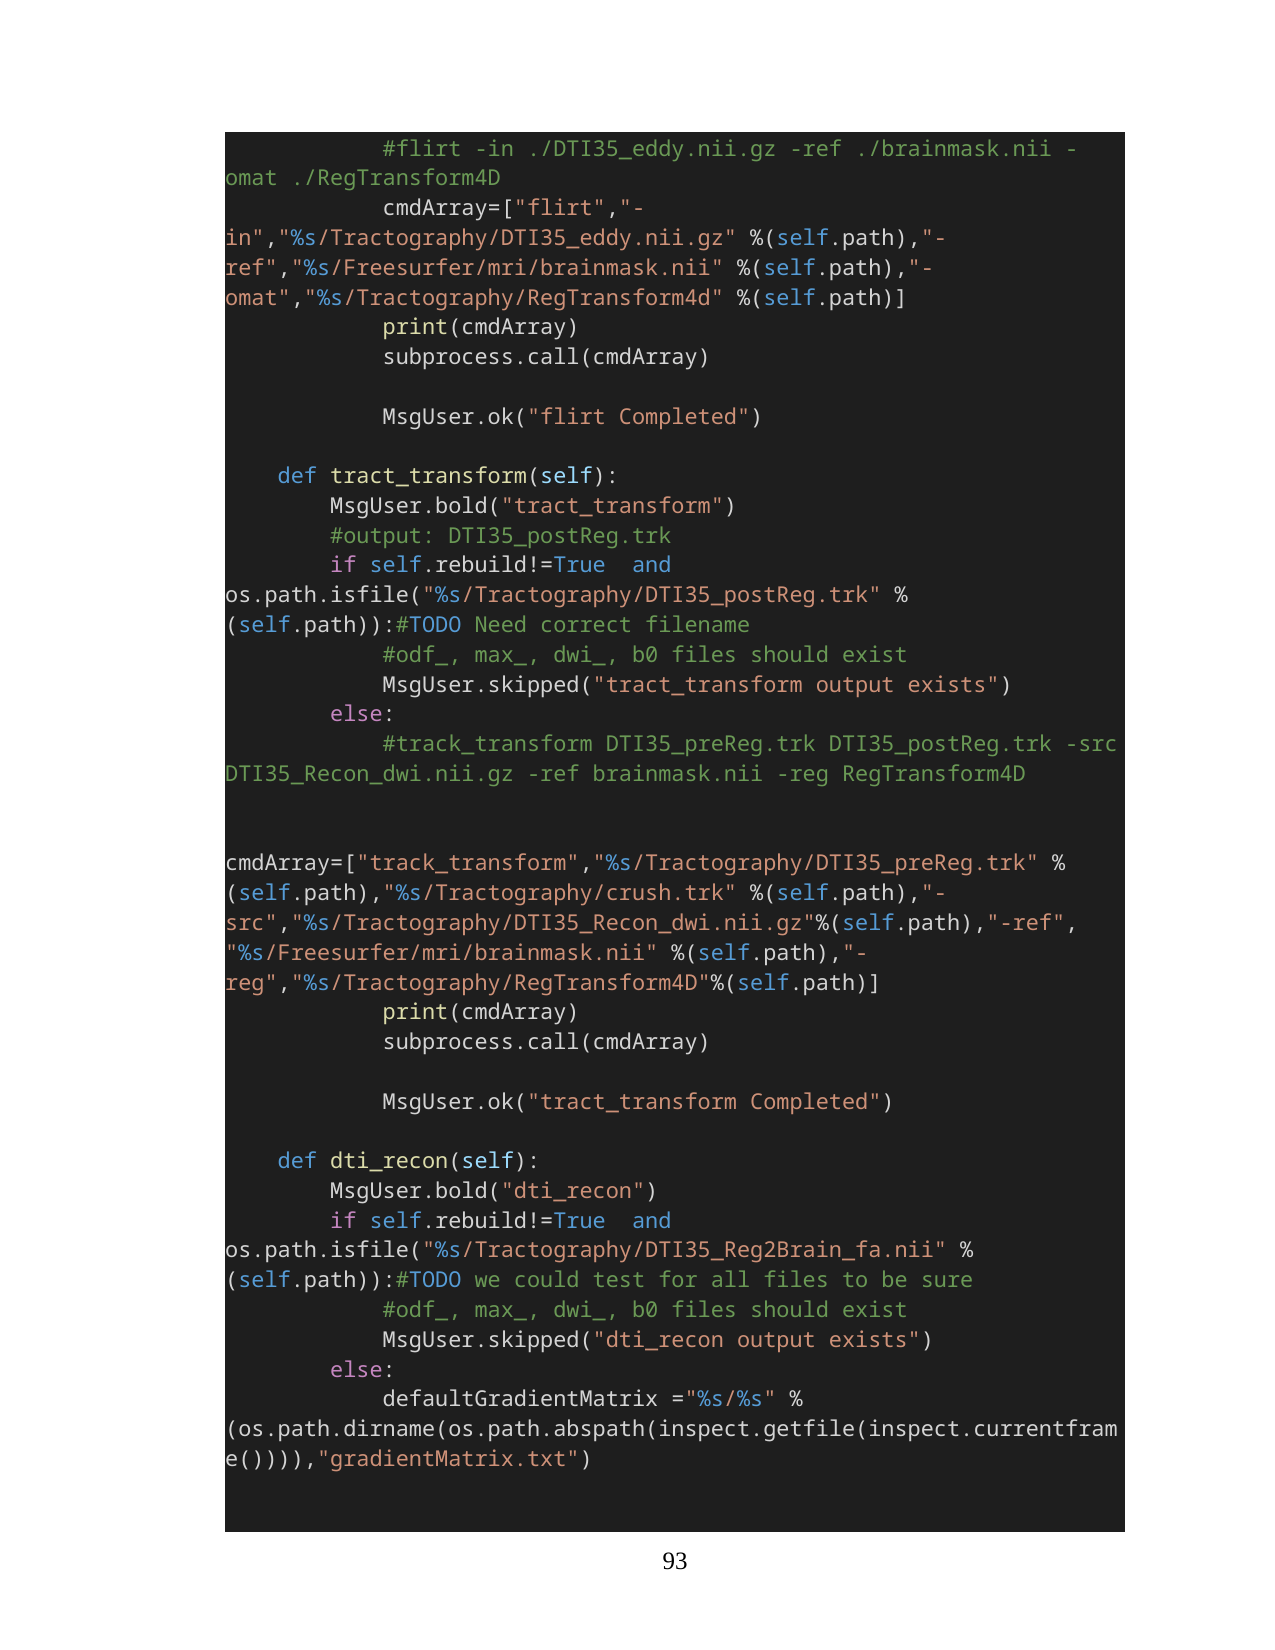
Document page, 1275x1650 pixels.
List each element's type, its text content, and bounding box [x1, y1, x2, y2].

text subprocess.call(cmdArray) [225, 341, 1125, 371]
text #odf_, max_, dwi_, b0 files should exist [225, 639, 1125, 669]
text if self.rebuild!=True and os.path.isfile("%s/Tractography/DTI35_postReg.trk" %(self.path)):#TODO Need correct filename [225, 549, 1125, 639]
text MsgUser.ok("flirt Completed") [225, 401, 1125, 430]
text MsgUser.bold("dti_recon") [225, 1175, 1125, 1205]
text subprocess.call(cmdArray) [225, 1026, 1125, 1056]
text else: [225, 698, 1125, 728]
text #output: DTI35_postReg.trk [225, 520, 1125, 549]
text #track_transform DTI35_preReg.trk DTI35_postReg.trk -src DTI35_Recon_dwi.nii.gz -ref brainmask.nii -reg RegTransform4D [225, 728, 1125, 788]
text MsgUser.skipped("dti_recon output exists") [225, 1324, 1125, 1354]
text defaultGradientMatrix ="%s/%s" %(os.path.dirname(os.path.abspath(inspect.getfile(inspect.currentframe()))),"gradientMatrix.txt") [225, 1383, 1125, 1473]
text cmdArray=["track_transform","%s/Tractography/DTI35_preReg.trk" %(self.path),"%s/Tractography/crush.trk" %(self.path),"-src","%s/Tractography/DTI35_Recon_dwi.nii.gz"%(self.path),"-ref", "%s/Freesurfer/mri/brainmask.nii" %(self.path),"-reg","%s/Tractography/RegTransform4D"%(self.path)] [225, 818, 1125, 996]
text else: [225, 1354, 1125, 1383]
text MsgUser.skipped("tract_transform output exists") [225, 669, 1125, 698]
text if self.rebuild!=True and os.path.isfile("%s/Tractography/DTI35_Reg2Brain_fa.nii" %(self.path)):#TODO we could test for all files to be sure [225, 1205, 1125, 1294]
text print(cmdArray) [225, 311, 1125, 341]
text MsgUser.bold("tract_transform") [225, 490, 1125, 520]
text #flirt -in ./DTI35_eddy.nii.gz -ref ./brainmask.nii -omat ./RegTransform4D [225, 132, 1125, 192]
text def dti_recon(self): [225, 1145, 1125, 1175]
text #odf_, max_, dwi_, b0 files should exist [225, 1294, 1125, 1324]
text cmdArray=["flirt","-in","%s/Tractography/DTI35_eddy.nii.gz" %(self.path),"-ref","%s/Freesurfer/mri/brainmask.nii" %(self.path),"-omat","%s/Tractography/RegTransform4d" %(self.path)] [225, 192, 1125, 311]
text print(cmdArray) [225, 996, 1125, 1026]
text def tract_transform(self): [225, 460, 1125, 490]
text MsgUser.ok("tract_transform Completed") [225, 1086, 1125, 1115]
